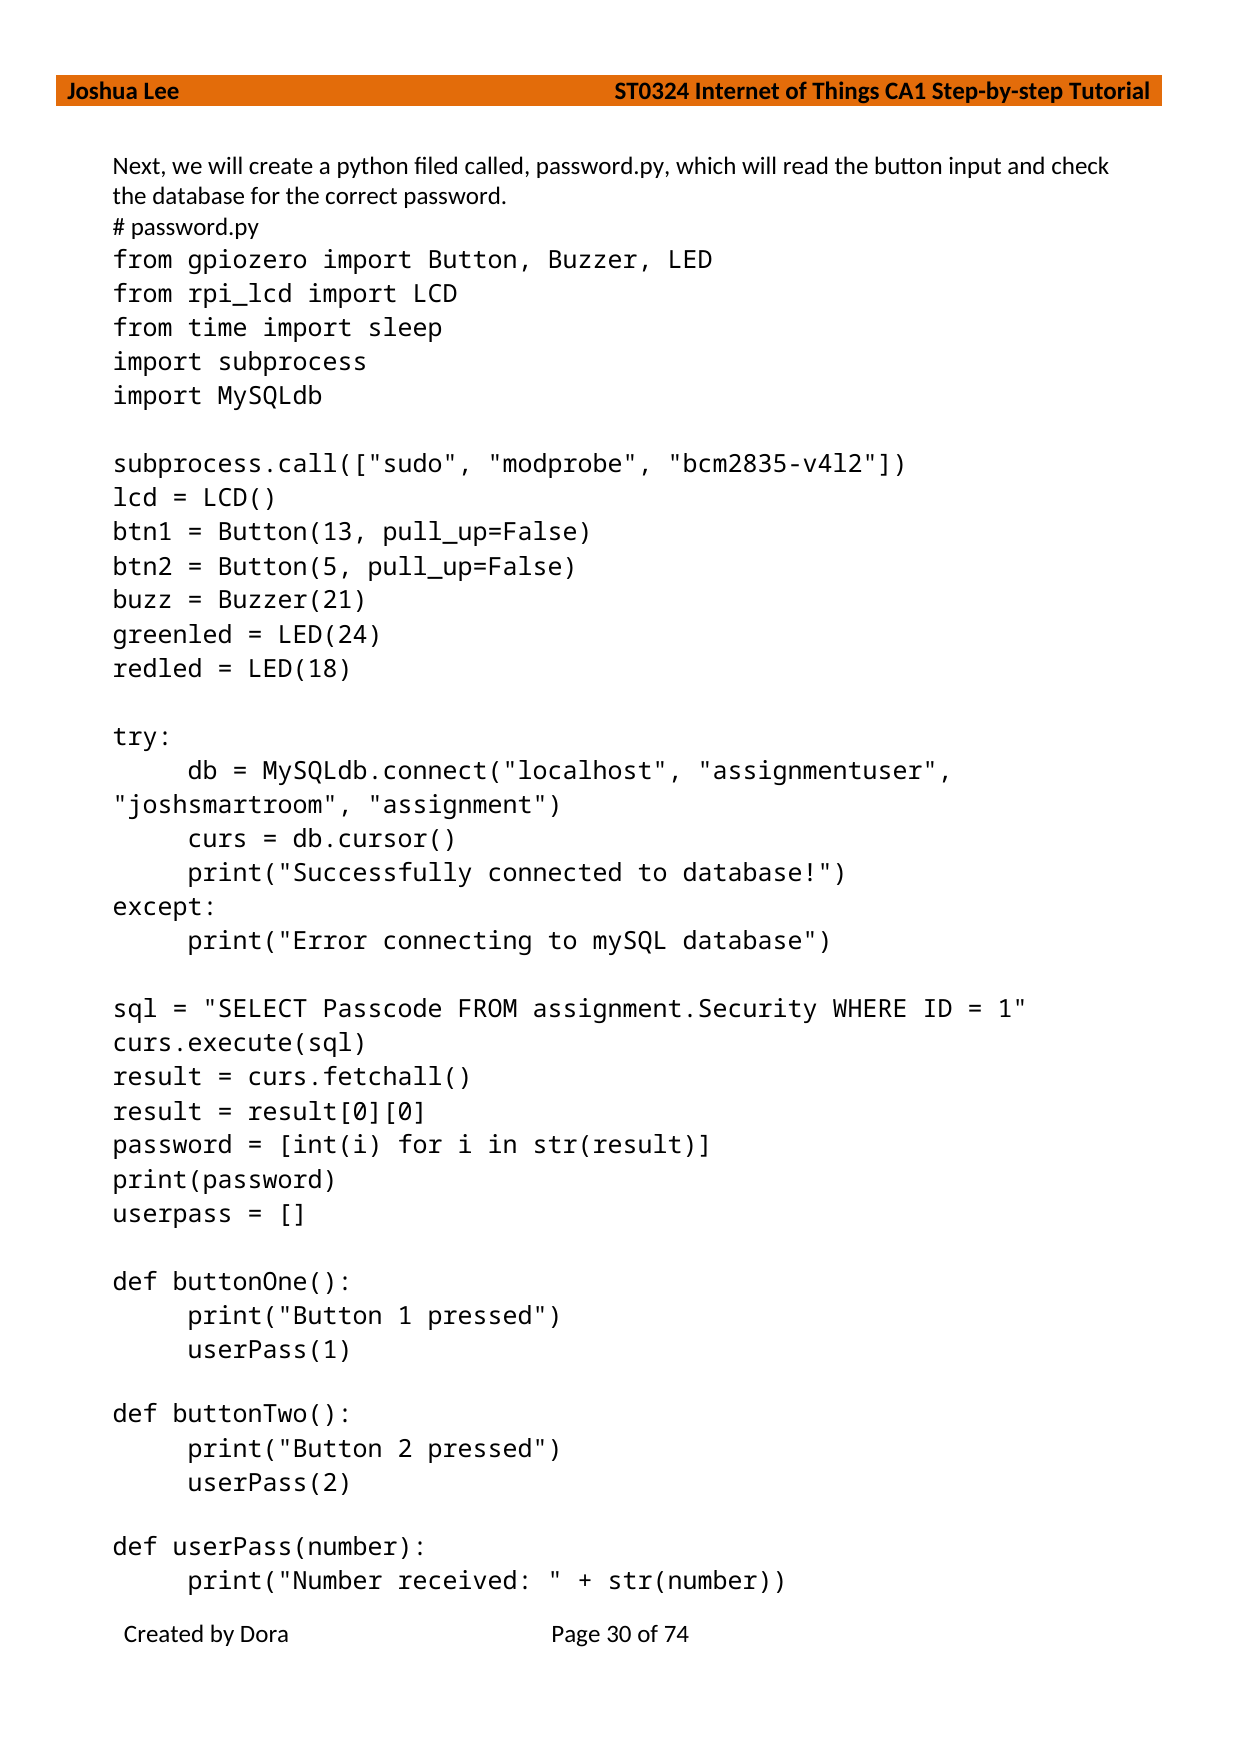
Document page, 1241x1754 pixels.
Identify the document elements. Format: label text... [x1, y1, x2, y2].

text import MySQLdb [112, 378, 1128, 412]
text print("Number received: " + str(number)) [112, 1563, 1128, 1597]
text result = result[0][0] [112, 1093, 1128, 1127]
text result = curs.fetchall() [112, 1059, 1128, 1093]
text try: [112, 718, 1128, 752]
text curs = db.cursor() [112, 821, 1128, 855]
text redled = LED(18) [112, 650, 1128, 684]
text userPass(2) [112, 1464, 1128, 1498]
text import subprocess [112, 344, 1128, 378]
text password = [int(i) for i in str(result)] [112, 1127, 1128, 1161]
text def buttonOne(): [112, 1263, 1128, 1297]
text def buttonTwo(): [112, 1396, 1128, 1430]
text print("Successfully connected to database!") [112, 855, 1128, 889]
text btn2 = Button(5, pull_up=False) [112, 548, 1128, 582]
text sql = "SELECT Passcode FROM assignment.Security WHERE ID = 1" [112, 991, 1128, 1025]
text def userPass(number): [112, 1529, 1128, 1563]
text print("Button 1 pressed") [112, 1297, 1128, 1332]
text lcd = LCD() [112, 480, 1128, 514]
text from gpiozero import Button, Buzzer, LED [112, 242, 1128, 276]
text from rpi_lcd import LCD [112, 276, 1128, 310]
text db = MySQLdb.connect("localhost", "assignmentuser", "joshsmartroom", "assignment") [112, 752, 1128, 821]
text curs.execute(sql) [112, 1025, 1128, 1059]
text Next, we will create a python filed called, password.py, which will read the button input and check the database for the correct password. [112, 150, 1128, 211]
text userpass = [] [112, 1195, 1128, 1229]
text except: [112, 889, 1128, 923]
text print("Error connecting to mySQL database") [112, 923, 1128, 957]
text # password.py [112, 211, 1128, 242]
text from time import sleep [112, 310, 1128, 344]
text btn1 = Button(13, pull_up=False) [112, 514, 1128, 548]
text greenled = LED(24) [112, 616, 1128, 650]
text print("Button 2 pressed") [112, 1430, 1128, 1464]
text subprocess.call(["sudo", "modprobe", "bcm2835-v4l2"]) [112, 446, 1128, 480]
text print(password) [112, 1161, 1128, 1195]
text userPass(1) [112, 1332, 1128, 1366]
text buzz = Buzzer(21) [112, 582, 1128, 616]
